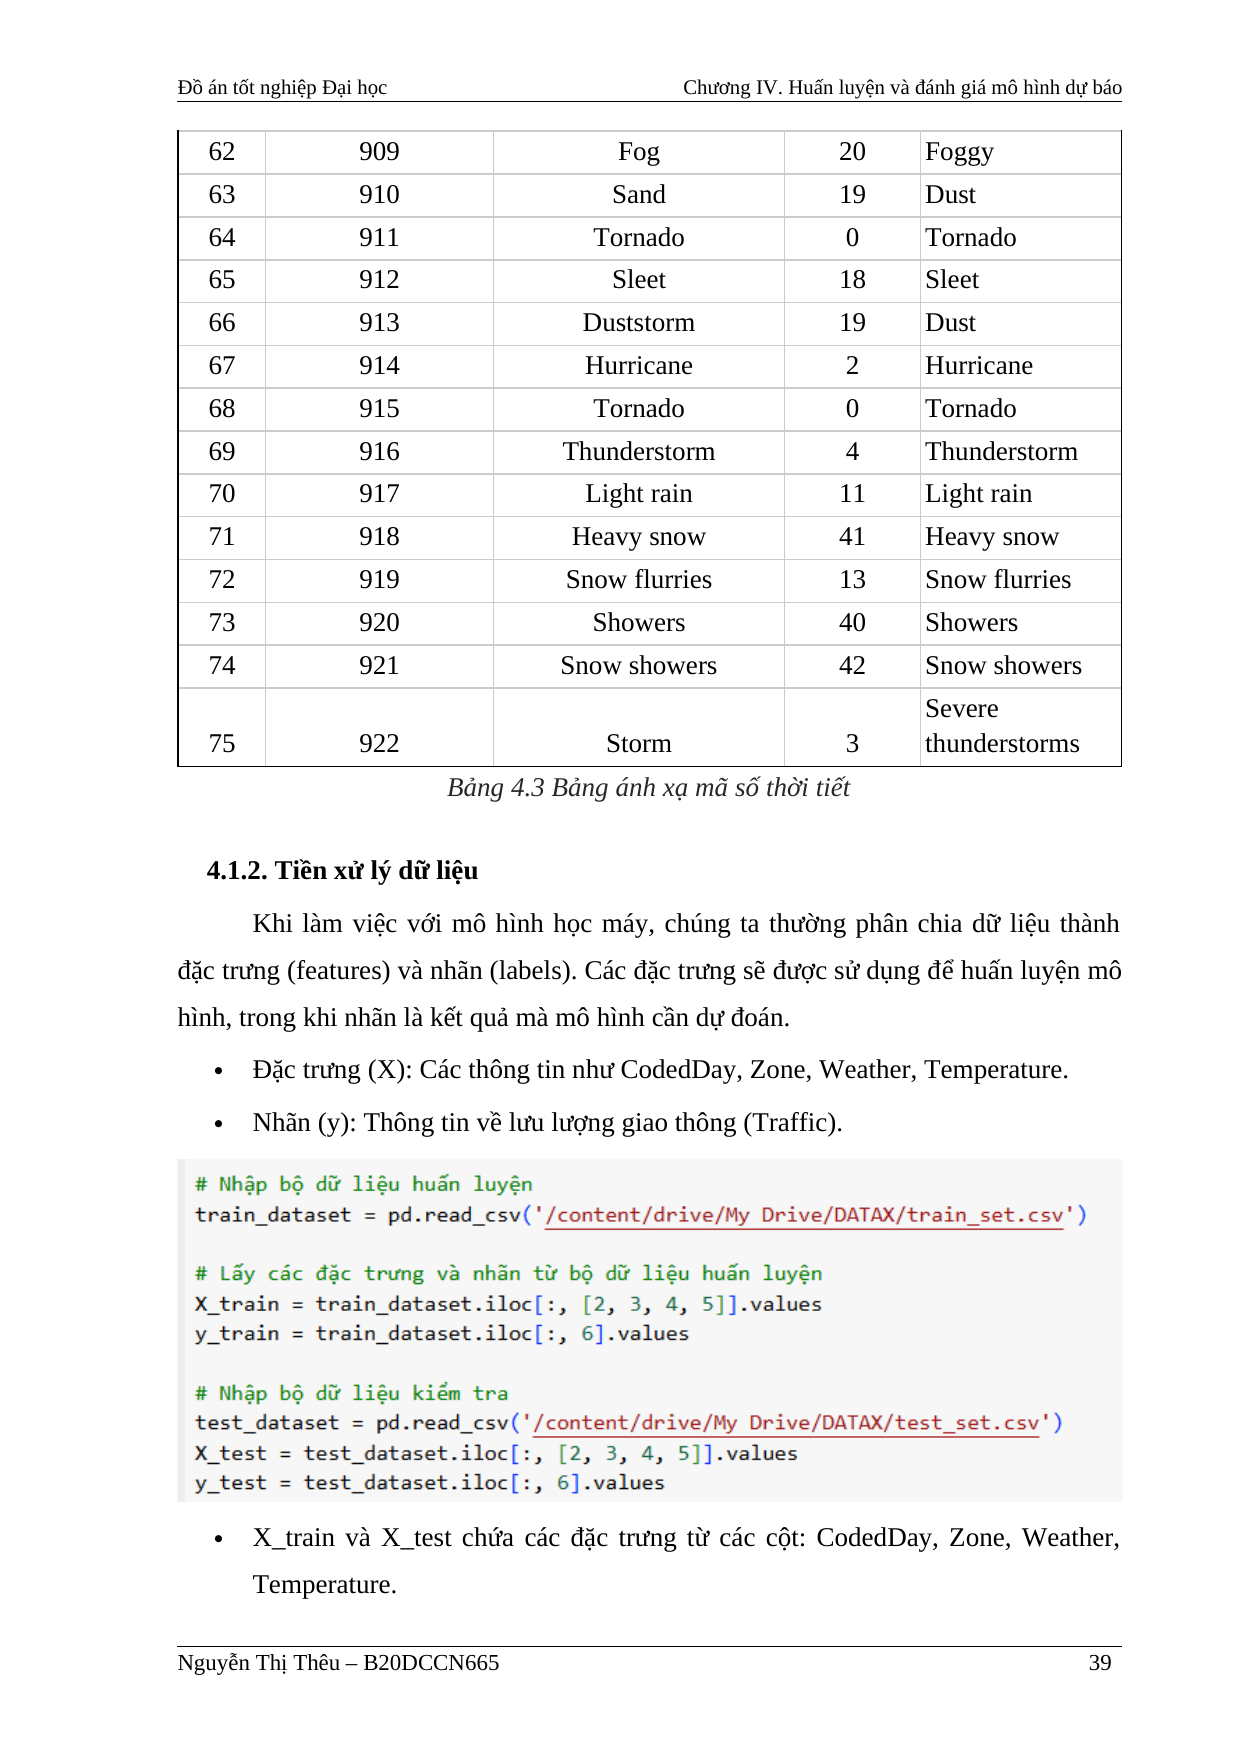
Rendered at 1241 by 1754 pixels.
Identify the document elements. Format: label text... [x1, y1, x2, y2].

table_cell 4 [785, 432, 920, 473]
table_cell Dust [921, 303, 1121, 344]
table_cell Hurricane [494, 346, 784, 387]
table_cell Hurricane [921, 346, 1121, 387]
table_cell 911 [266, 218, 493, 259]
table_cell Sand [494, 175, 784, 216]
table_cell 11 [785, 475, 920, 516]
table_cell 3 [785, 689, 920, 766]
table_cell Tornado [921, 389, 1121, 430]
table_cell 916 [266, 432, 493, 473]
table_cell 65 [179, 261, 265, 302]
table_cell Duststorm [494, 303, 784, 344]
table_cell 42 [785, 646, 920, 687]
table_cell 0 [785, 389, 920, 430]
table_cell Snow showers [921, 646, 1121, 687]
text Khi làm việc với mô hình học máy, chúng ta thường phân chia dữ liệu thành đặc trưng (features) và nhãn (labels). Các đặc trưng sẽ được sử dụng để huấn luyện mô hình, trong khi nhãn là kết quả mà mô hình cần dự đoán. [177, 907, 1122, 1032]
table_cell 64 [179, 218, 265, 259]
table_cell 922 [266, 689, 493, 766]
table_cell 62 [179, 132, 265, 173]
table_cell Snow flurries [921, 560, 1121, 601]
table_cell 19 [785, 303, 920, 344]
table_cell Tornado [494, 389, 784, 430]
table_cell Light rain [921, 475, 1121, 516]
table_cell 75 [179, 689, 265, 766]
table_cell 912 [266, 261, 493, 302]
table_cell 66 [179, 303, 265, 344]
table_cell Snow flurries [494, 560, 784, 601]
table_cell 67 [179, 346, 265, 387]
table_cell Tornado [921, 218, 1121, 259]
table_cell 921 [266, 646, 493, 687]
list Nhãn (y): Thông tin về lưu lượng giao thông (Traffic). [215, 1106, 1122, 1138]
list X_train và X_test chứa các đặc trưng từ các cột: CodedDay, Zone, Weather, Temperature. [215, 1521, 1122, 1599]
table_cell 70 [179, 475, 265, 516]
table_cell 71 [179, 517, 265, 558]
table_cell 917 [266, 475, 493, 516]
table_cell Showers [494, 603, 784, 644]
table_cell 2 [785, 346, 920, 387]
table_cell Light rain [494, 475, 784, 516]
subtitle Bảng 4.3 Bảng ánh xạ mã số thời tiết [177, 771, 1122, 802]
table_cell Sleet [494, 261, 784, 302]
table_cell Thunderstorm [494, 432, 784, 473]
table_cell 919 [266, 560, 493, 601]
table_cell 913 [266, 303, 493, 344]
table_cell 18 [785, 261, 920, 302]
table_cell 19 [785, 175, 920, 216]
table_cell 68 [179, 389, 265, 430]
table_cell 914 [266, 346, 493, 387]
list Đặc trưng (X): Các thông tin như CodedDay, Zone, Weather, Temperature. [215, 1053, 1122, 1085]
table_cell Tornado [494, 218, 784, 259]
table_cell Showers [921, 603, 1121, 644]
table_cell 73 [179, 603, 265, 644]
table_cell Foggy [921, 132, 1121, 173]
table_cell Sleet [921, 261, 1121, 302]
table_cell Thunderstorm [921, 432, 1121, 473]
table_cell 915 [266, 389, 493, 430]
table_cell Storm [494, 689, 784, 766]
table_cell 910 [266, 175, 493, 216]
table_cell 918 [266, 517, 493, 558]
table_cell 0 [785, 218, 920, 259]
picture [177, 1159, 1123, 1502]
table_cell 74 [179, 646, 265, 687]
table_cell Severe thunderstorms [921, 689, 1121, 766]
table_cell 41 [785, 517, 920, 558]
table_cell 72 [179, 560, 265, 601]
table_cell 13 [785, 560, 920, 601]
table_cell Fog [494, 132, 784, 173]
table_cell 920 [266, 603, 493, 644]
subtitle 4.1.2. Tiền xử lý dữ liệu [207, 854, 1122, 886]
table_cell Heavy snow [921, 517, 1121, 558]
table_cell 20 [785, 132, 920, 173]
table_cell Snow showers [494, 646, 784, 687]
table_cell 40 [785, 603, 920, 644]
table_cell 909 [266, 132, 493, 173]
table_cell Heavy snow [494, 517, 784, 558]
table_cell 69 [179, 432, 265, 473]
table_cell 63 [179, 175, 265, 216]
table_cell Dust [921, 175, 1121, 216]
